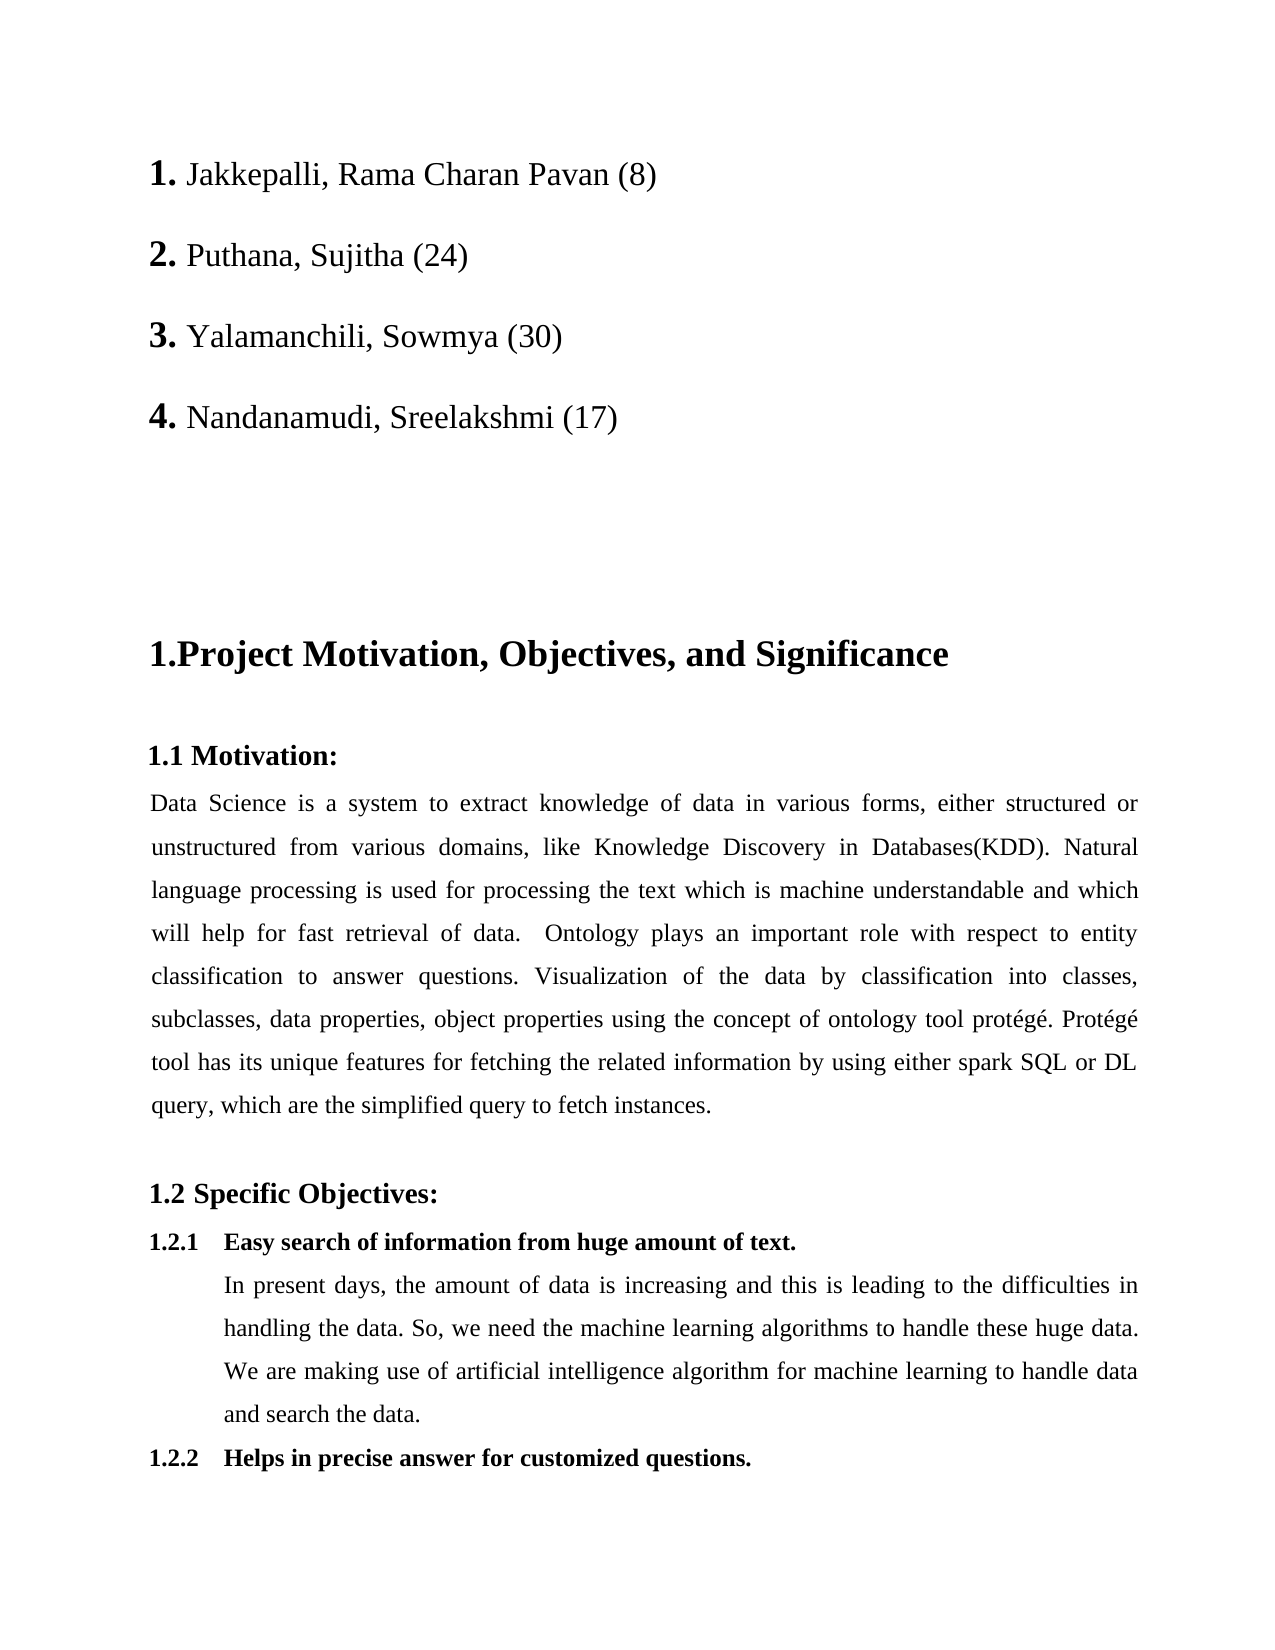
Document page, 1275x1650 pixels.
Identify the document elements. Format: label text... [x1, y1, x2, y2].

list Jakkepalli, Rama Charan Pavan (8) [148, 150, 1140, 193]
text 1.1 Motivation: [147, 738, 1140, 772]
list Helps in precise answer for customized questions. [148, 1443, 1140, 1471]
list Specific Objectives: [148, 1177, 1140, 1210]
list In present days, the amount of data is increasing and this is leading to the difficulties in handling the data. So, we need the machine learning algorithms to handle these huge data. We are making use of artificial intelligence algorithm for machine learning to handle data and search the data. [223, 1270, 1140, 1428]
list Yalamanchili, Sowmya (30) [148, 312, 1140, 355]
subtitle 1.Project Motivation, Objectives, and Significance [148, 631, 1125, 674]
list Nandanamudi, Sreelakshmi (17) [148, 393, 1140, 437]
list Puthana, Sujitha (24) [148, 231, 1140, 274]
list Easy search of information from huge amount of text. [148, 1227, 1140, 1256]
text Data Science is a system to extract knowledge of data in various forms, either structured or unstructured from various domains, like Knowledge Discovery in Databases(KDD). Natural language processing is used for processing the text which is machine understandable and which will help for fast retrieval of data. Ontology plays an important role with respect to entity classification to answer questions. Visualization of the data by classification into classes, subclasses, data properties, object properties using the concept of ontology tool protégé. Protégé tool has its unique features for fetching the related information by using either spark SQL or DL query, which are the simplified query to fetch instances. [150, 788, 1140, 1119]
